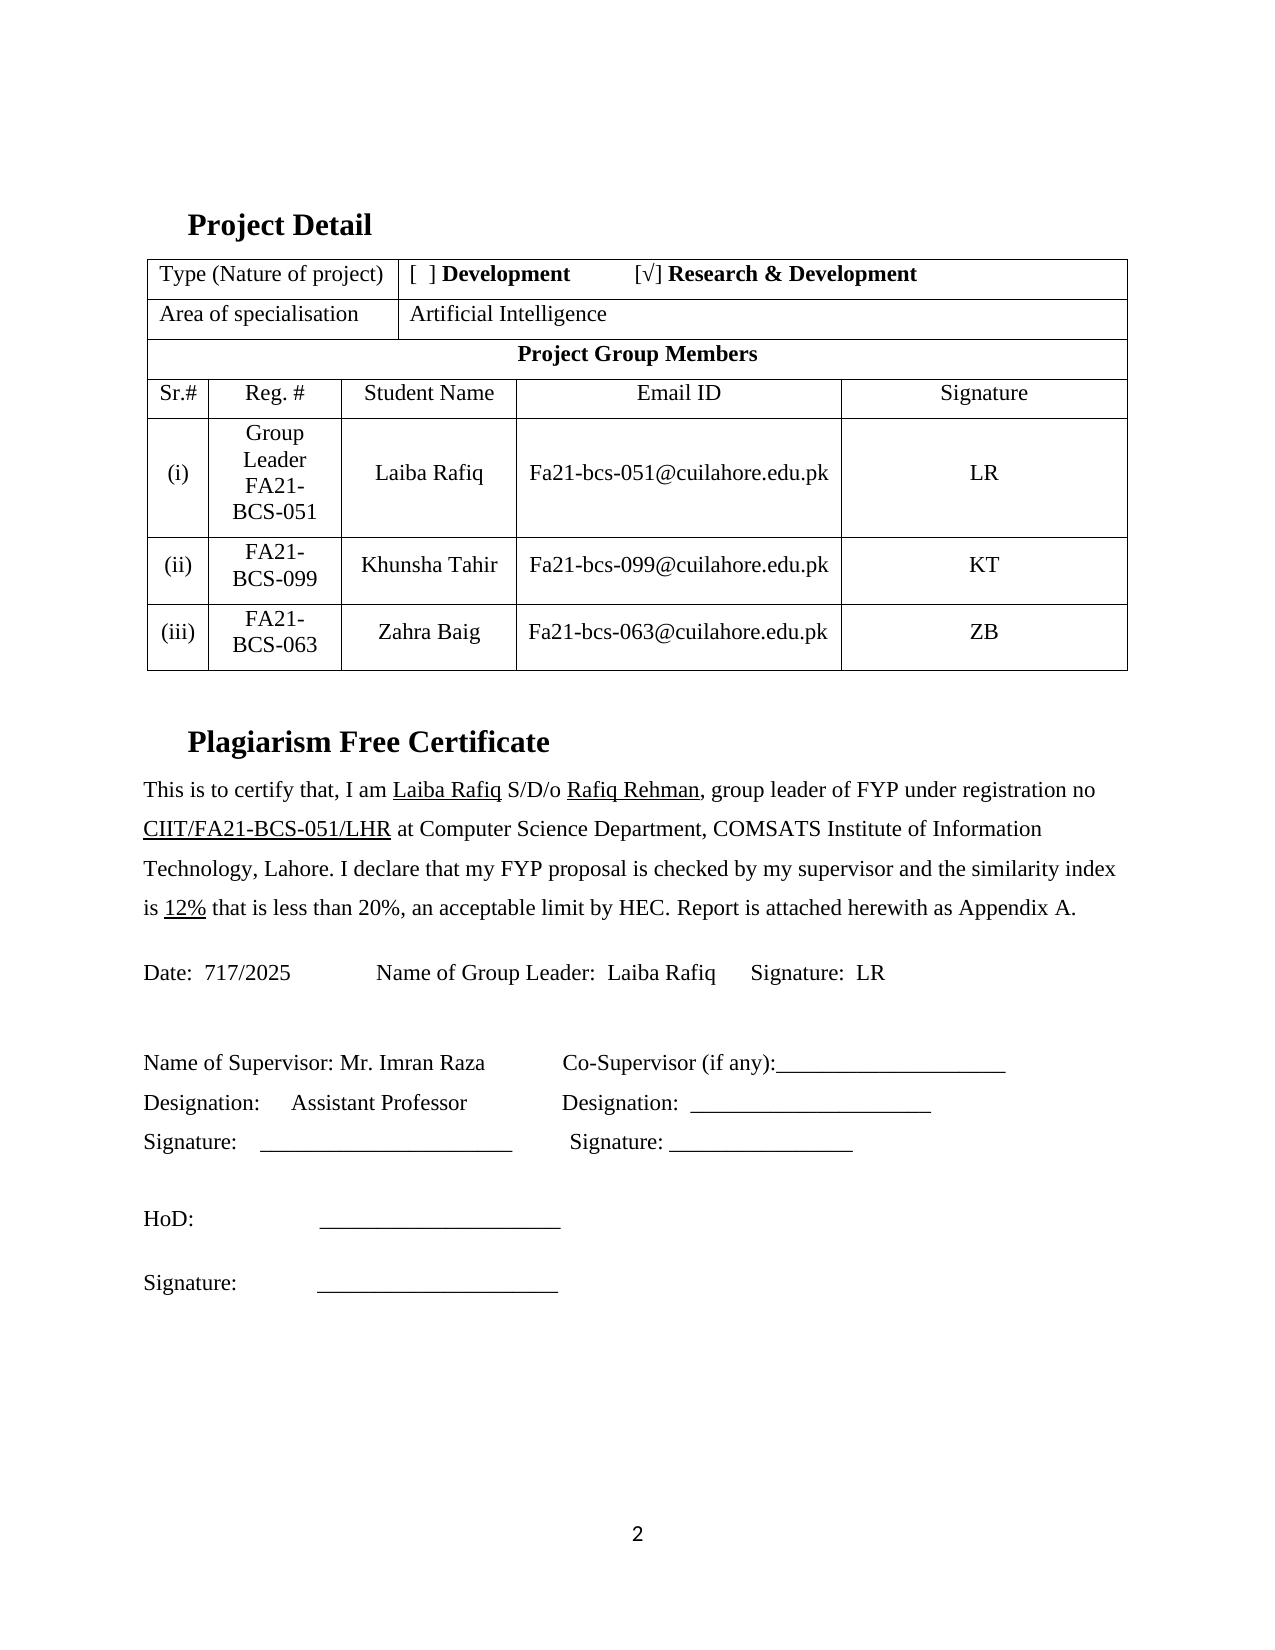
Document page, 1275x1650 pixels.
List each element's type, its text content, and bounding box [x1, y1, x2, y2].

table_cell Fa21-bcs-099@cuilahore.edu.pk [517, 538, 841, 603]
table_cell Reg. # [209, 380, 341, 418]
table_header Type (Nature of project) [148, 260, 398, 299]
table_cell Project Group Members [148, 340, 1127, 378]
table_header [ ] Development [√] Research & Development [399, 260, 1127, 299]
text Project Detail [187, 206, 1087, 242]
text Date: 717/2025 Name of Group Leader: Laiba Rafiq Signature: LR [143, 959, 1122, 985]
text Name of Supervisor: Mr. Imran Raza Co-Supervisor (if any):____________________ [143, 1049, 1122, 1076]
table_cell Zahra Baig [342, 605, 516, 670]
table_cell FA21-BCS-063 [209, 605, 341, 670]
table_cell LR [842, 419, 1127, 537]
table_cell Khunsha Tahir [342, 538, 516, 603]
text HoD: _____________________ [143, 1205, 1122, 1231]
table_cell KT [842, 538, 1127, 603]
table_cell Email ID [517, 380, 841, 418]
table_cell Sr.# [148, 380, 208, 418]
table_cell (i) [148, 419, 208, 537]
text Plagiarism Free Certificate [187, 723, 1087, 759]
table_cell Group Leader FA21-BCS-051 [209, 419, 341, 537]
table_cell Signature [842, 380, 1127, 418]
text This is to certify that, I am Laiba Rafiq S/D/o Rafiq Rehman, group leader of FYP under registration no CIIT/FA21-BCS-051/LHR at Computer Science Department, COMSATS Institute of Information Technology, Lahore. I declare that my FYP proposal is checked by my supervisor and the similarity index is 12% that is less than 20%, an acceptable limit by HEC. Report is attached herewith as Appendix A. [143, 776, 1122, 921]
text Signature: ______________________ Signature: ________________ [143, 1128, 1122, 1154]
text Signature: _____________________ [143, 1269, 1122, 1295]
table_cell Student Name [342, 380, 516, 418]
table_cell (ii) [148, 538, 208, 603]
table_cell Artificial Intelligence [399, 300, 1127, 338]
table_cell Laiba Rafiq [342, 419, 516, 537]
table_cell Fa21-bcs-051@cuilahore.edu.pk [517, 419, 841, 537]
table_cell Fa21-bcs-063@cuilahore.edu.pk [517, 605, 841, 670]
text Designation: Assistant Professor Designation: _____________________ [143, 1089, 1122, 1115]
table_cell FA21-BCS-099 [209, 538, 341, 603]
table_cell Area of specialisation [148, 300, 398, 338]
table_cell ZB [842, 605, 1127, 670]
table_cell (iii) [148, 605, 208, 670]
